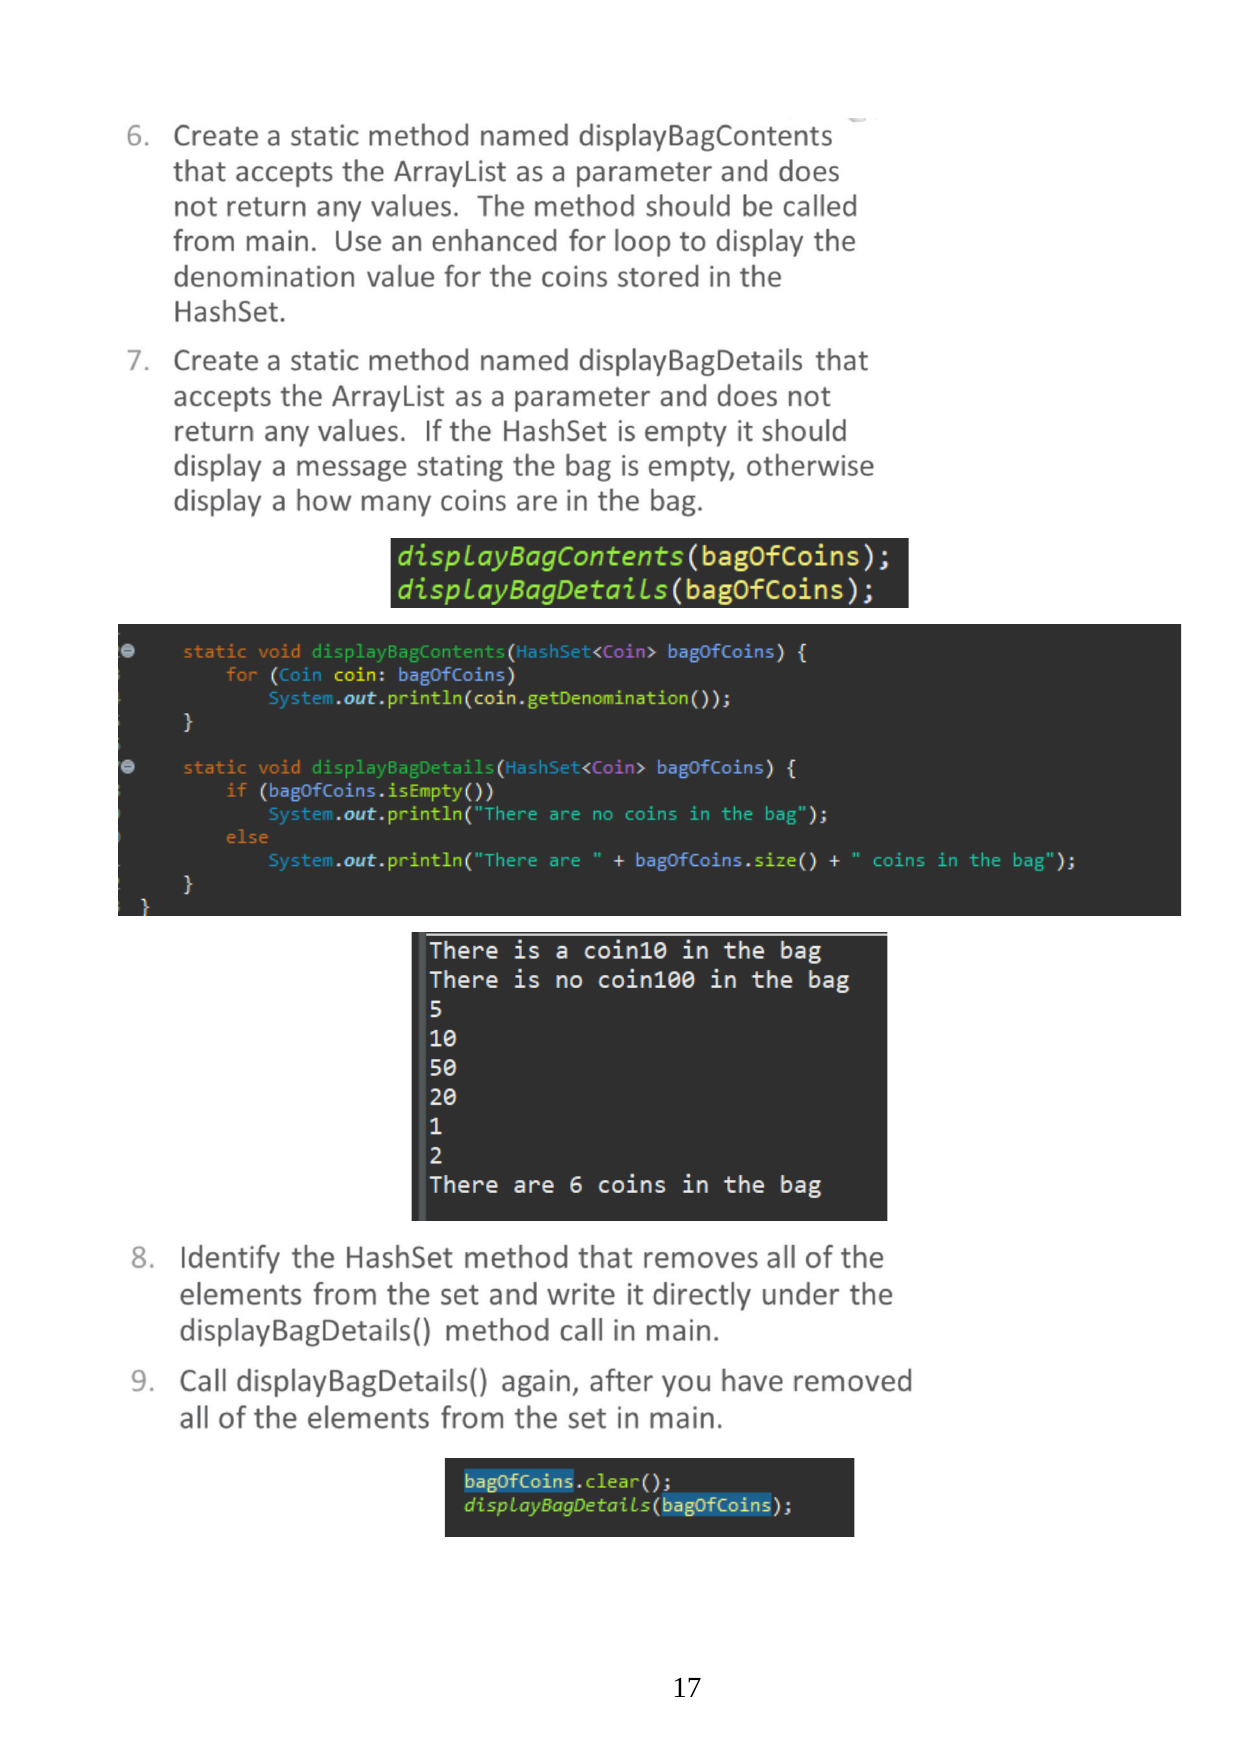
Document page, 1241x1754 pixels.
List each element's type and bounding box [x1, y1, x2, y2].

picture [411, 932, 888, 1221]
picture [118, 1237, 915, 1442]
picture [118, 624, 1182, 916]
picture [444, 1458, 855, 1537]
picture [118, 118, 879, 522]
picture [390, 538, 909, 608]
